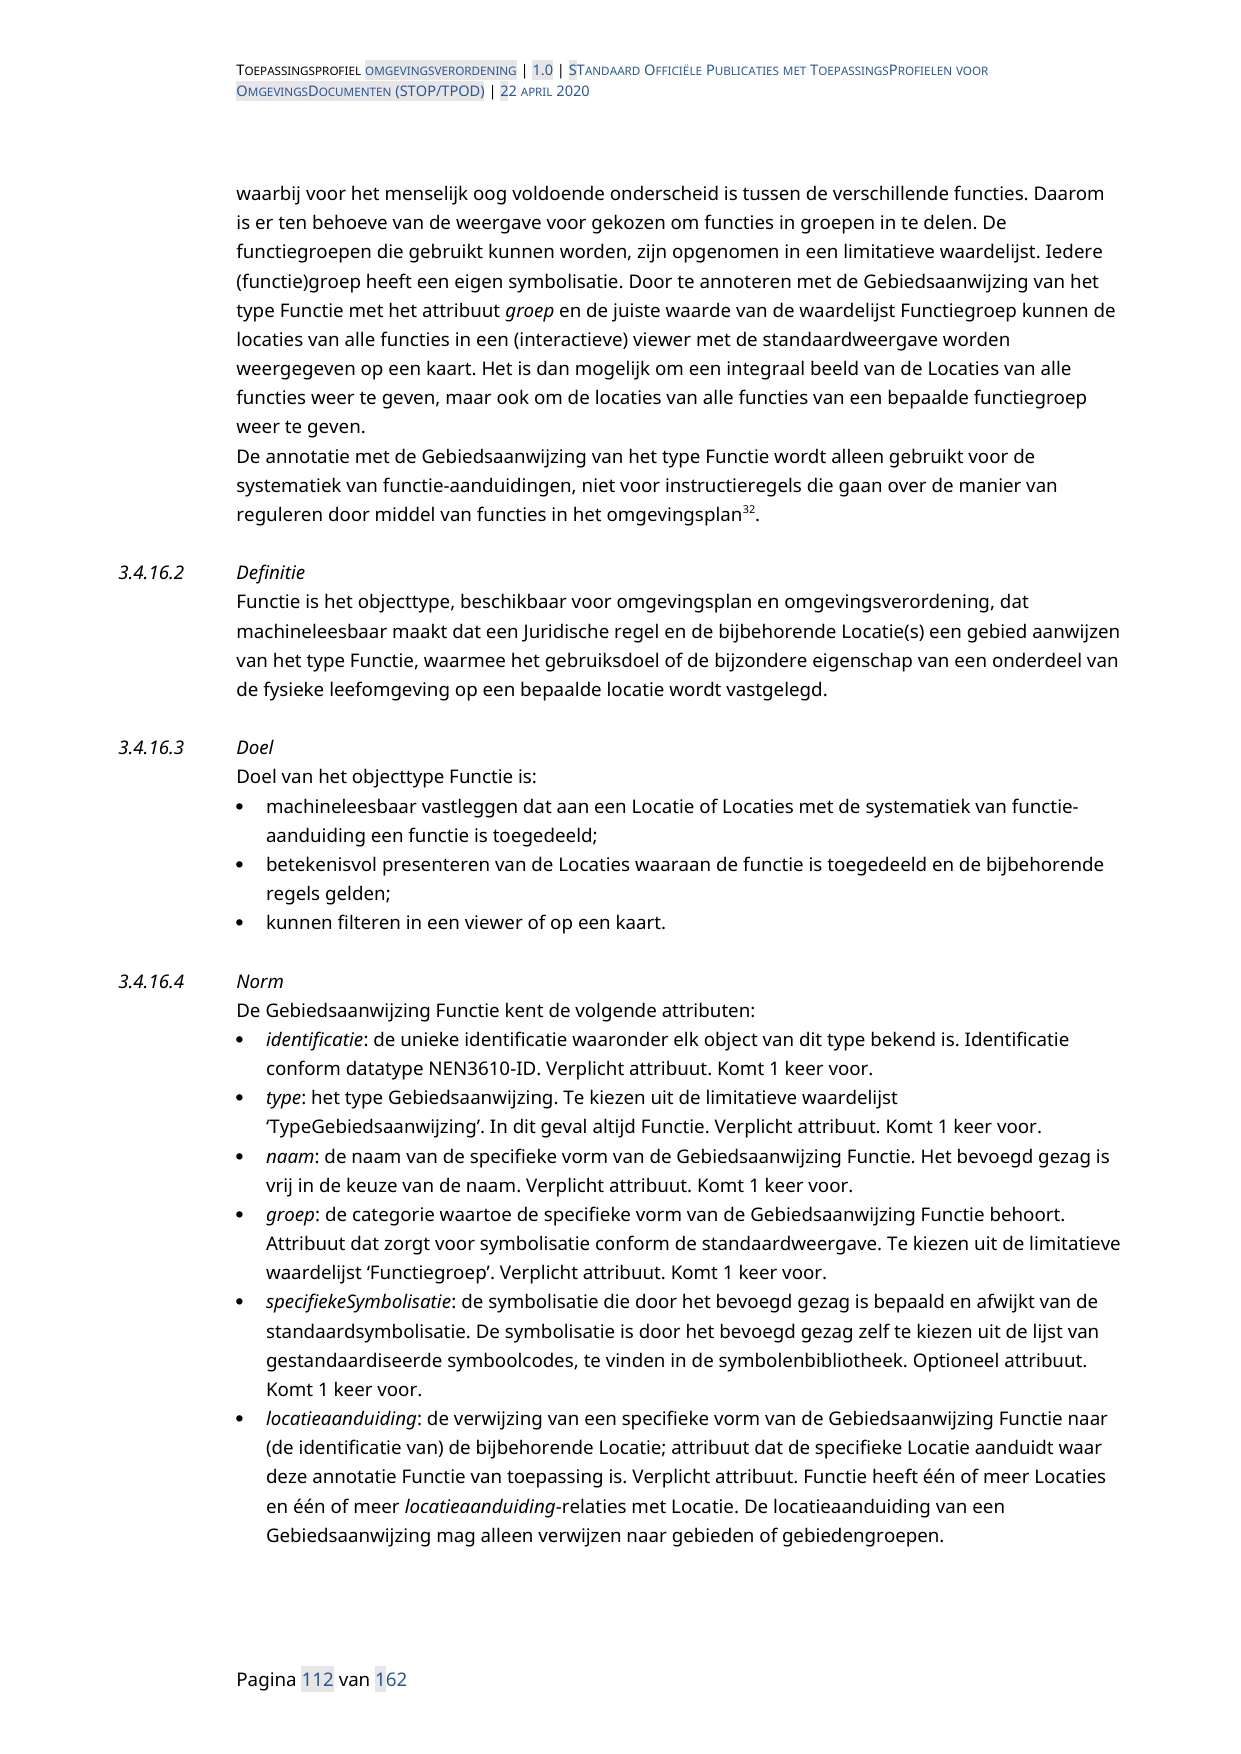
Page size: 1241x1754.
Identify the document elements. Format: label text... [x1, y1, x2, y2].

text Doel van het objecttype Functie is: [236, 761, 1122, 790]
text betekenisvol presenteren van de Locaties waaraan de functie is toegedeeld en de bijbehorende regels gelden; [236, 848, 1122, 906]
text machineleesbaar vastleggen dat aan een Locatie of Locaties met de systematiek van functie-aanduiding een functie is toegedeeld; [236, 790, 1122, 848]
text specifiekeSymbolisatie: de symbolisatie die door het bevoegd gezag is bepaald en afwijkt van de standaardsymbolisatie. De symbolisatie is door het bevoegd gezag zelf te kiezen uit de lijst van gestandaardiseerde symboolcodes, te vinden in de symbolenbibliotheek. Optioneel attribuut. Komt 1 keer voor. [236, 1286, 1122, 1402]
text type: het type Gebiedsaanwijzing. Te kiezen uit de limitatieve waardelijst ‘TypeGebiedsaanwijzing’. In dit geval altijd Functie. Verplicht attribuut. Komt 1 keer voor. [236, 1081, 1122, 1140]
subtitle Doel [118, 731, 1122, 761]
text Functie is het objecttype, beschikbaar voor omgevingsplan en omgevingsverordening, dat machineleesbaar maakt dat een Juridische regel en de bijbehorende Locatie(s) een gebied aanwijzen van het type Functie, waarmee het gebruiksdoel of de bijzondere eigenschap van een onderdeel van de fysieke leefomgeving op een bepaalde locatie wordt vastgelegd. [236, 586, 1122, 702]
text locatieaanduiding: de verwijzing van een specifieke vorm van de Gebiedsaanwijzing Functie naar (de identificatie van) de bijbehorende Locatie; attribuut dat de specifieke Locatie aanduidt waar deze annotatie Functie van toepassing is. Verplicht attribuut. Functie heeft één of meer Locaties en één of meer locatieaanduiding-relaties met Locatie. De locatieaanduiding van een Gebiedsaanwijzing mag alleen verwijzen naar gebieden of gebiedengroepen. [236, 1402, 1122, 1548]
subtitle Definitie [118, 556, 1122, 586]
text identificatie: de unieke identificatie waaronder elk object van dit type bekend is. Identificatie conform datatype NEN3610-ID. Verplicht attribuut. Komt 1 keer voor. [236, 1023, 1122, 1081]
text kunnen filteren in een viewer of op een kaart. [236, 906, 1122, 936]
text De annotatie met de Gebiedsaanwijzing van het type Functie wordt alleen gebruikt voor de systematiek van functie-aanduidingen, niet voor instructieregels die gaan over de manier van reguleren door middel van functies in het omgevingsplan. [236, 440, 1122, 527]
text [236, 177, 1122, 440]
text De Gebiedsaanwijzing Functie kent de volgende attributen: [236, 994, 1122, 1023]
subtitle Norm [118, 965, 1122, 994]
text groep: de categorie waartoe de specifieke vorm van de Gebiedsaanwijzing Functie behoort. Attribuut dat zorgt voor symbolisatie conform de standaardweergave. Te kiezen uit de limitatieve waardelijst ‘Functiegroep’. Verplicht attribuut. Komt 1 keer voor. [236, 1198, 1122, 1286]
text naam: de naam van de specifieke vorm van de Gebiedsaanwijzing Functie. Het bevoegd gezag is vrij in de keuze van de naam. Verplicht attribuut. Komt 1 keer voor. [236, 1140, 1122, 1198]
